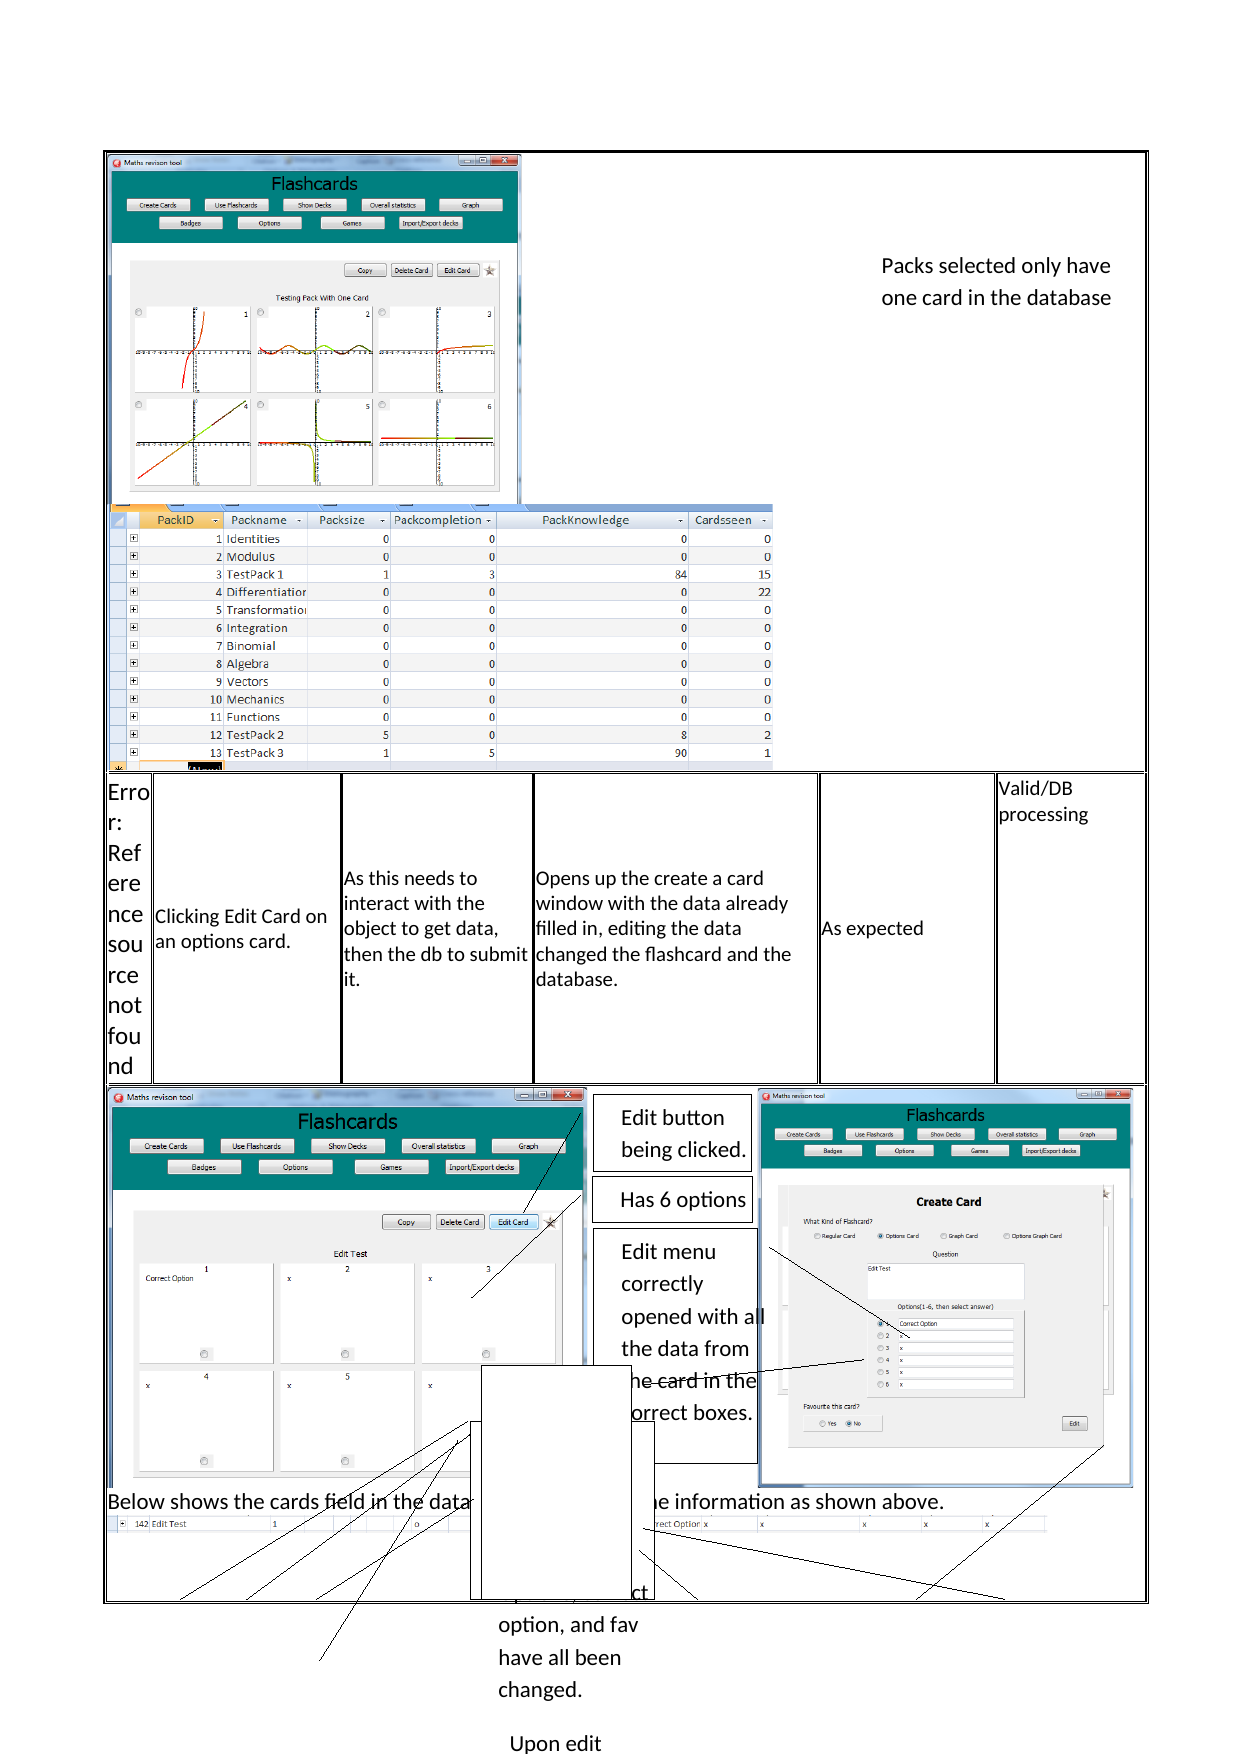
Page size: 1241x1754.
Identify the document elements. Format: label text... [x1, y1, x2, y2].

picture [107, 1087, 588, 1488]
picture [401, 1515, 470, 1533]
table_cell As this needs to interact with the object to get data, then the db to submit it. [343, 774, 532, 1082]
picture [107, 1515, 410, 1533]
picture [107, 154, 773, 770]
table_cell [107, 1083, 1146, 1601]
picture [655, 1515, 1048, 1533]
table_cell Valid/DB processing [996, 771, 1147, 1082]
table_cell Clicking Edit Card on an options card. [154, 774, 340, 1082]
table_cell [107, 153, 1145, 771]
table_cell Opens up the create a card window with the data already filled in, editing the data changed the flashcard and the database. [535, 774, 817, 1082]
picture [757, 1088, 1134, 1488]
table_cell As expected [821, 774, 994, 1082]
